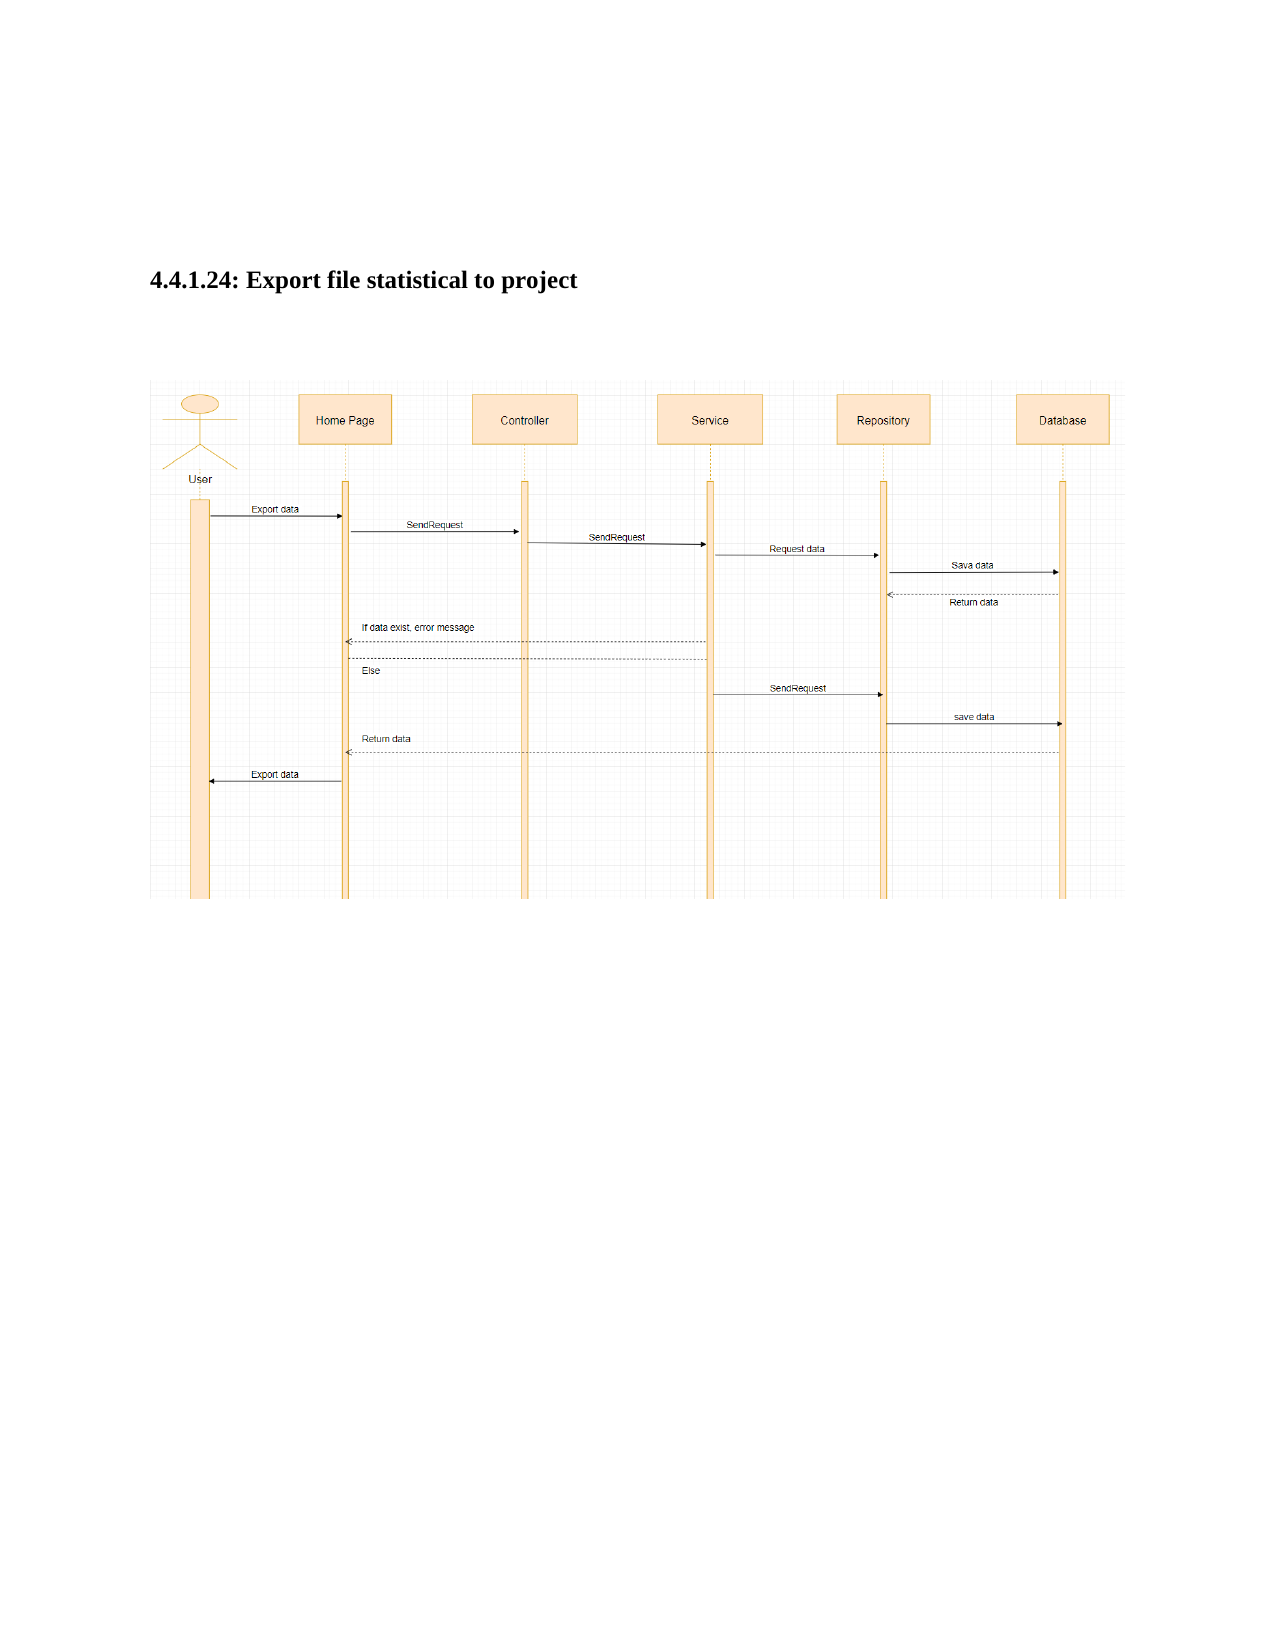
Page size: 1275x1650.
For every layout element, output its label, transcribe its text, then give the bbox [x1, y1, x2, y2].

picture [150, 380, 1125, 899]
text 4.4.1.24: Export file statistical to project [150, 265, 1125, 294]
